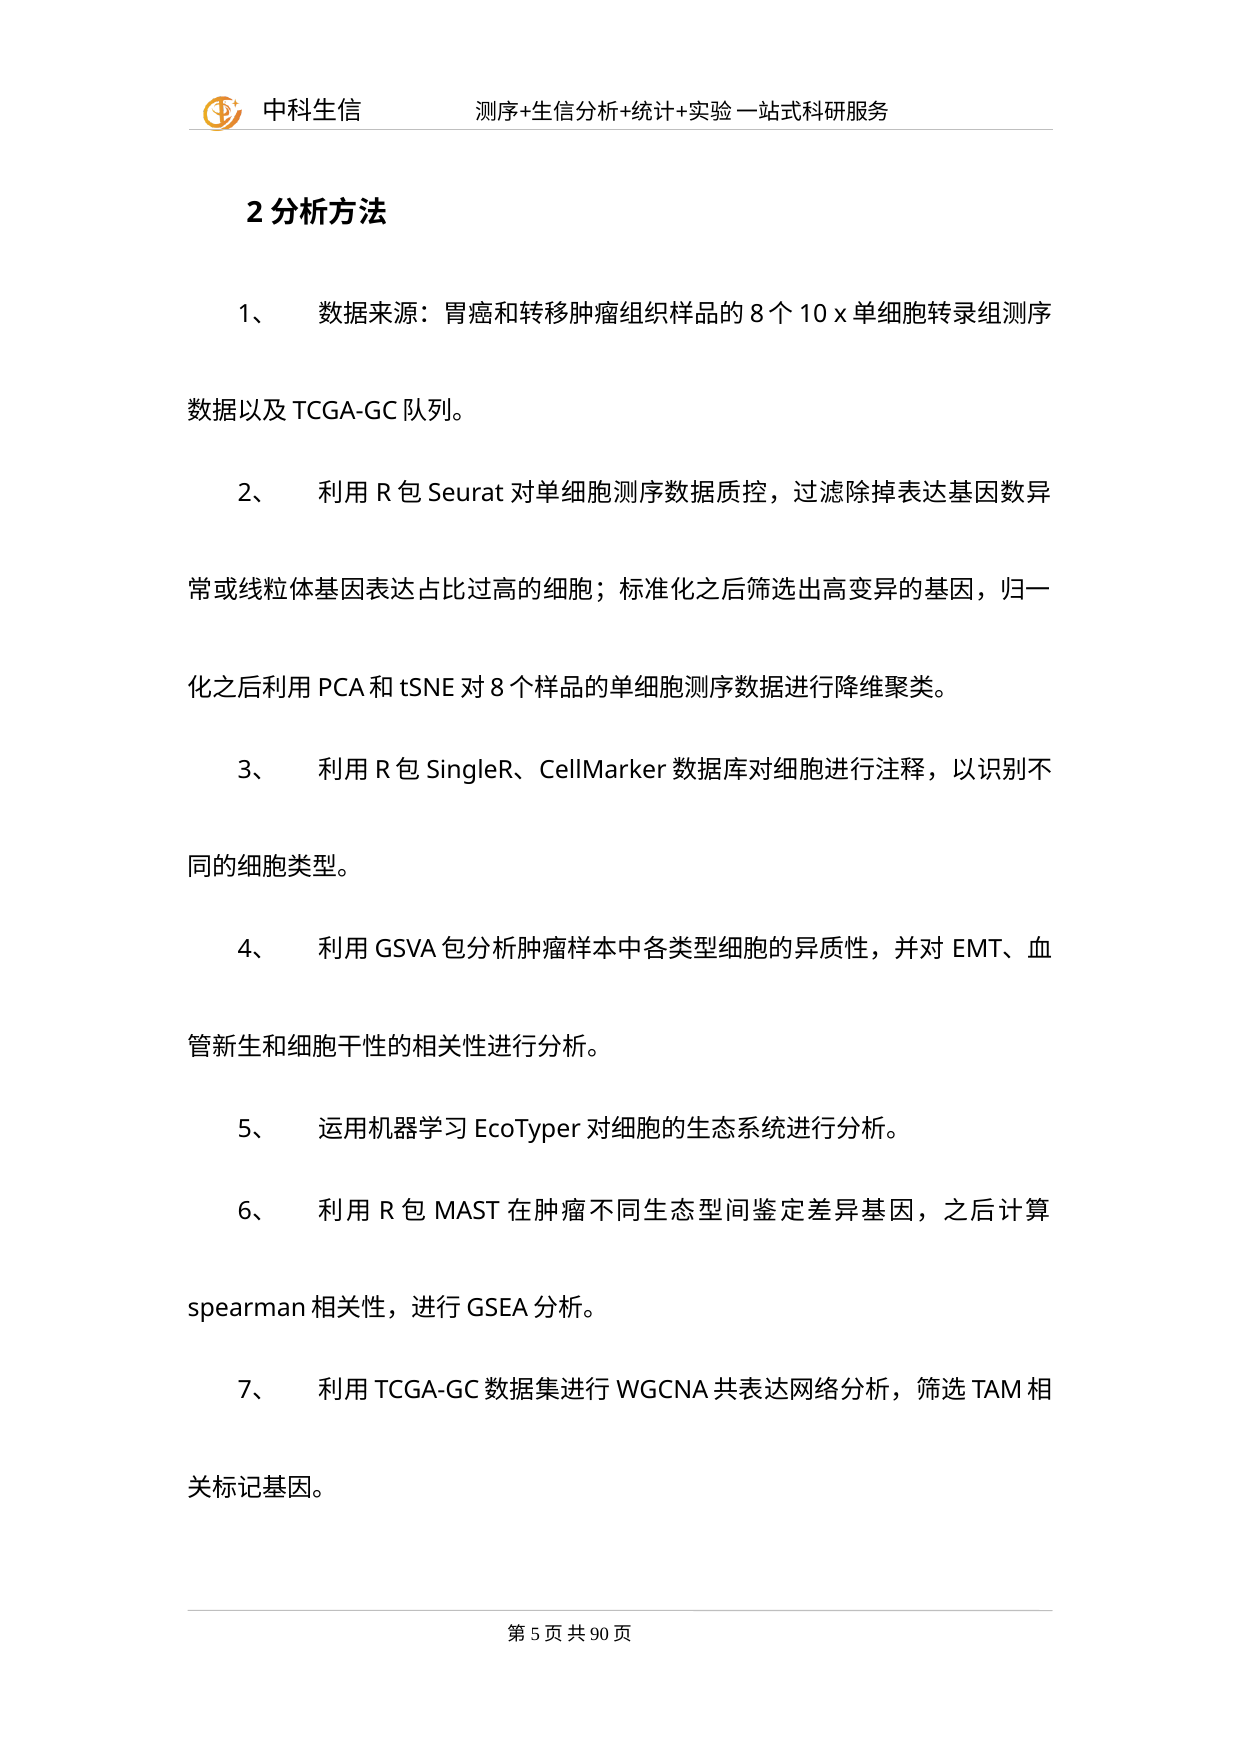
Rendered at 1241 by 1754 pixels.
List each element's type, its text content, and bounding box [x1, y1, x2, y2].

text 5、 运用机器学习EcoTyper对细胞的生态系统进行分析。 [187, 1095, 1053, 1160]
text 3、 利用R包SingleR、CellMarker数据库对细胞进行注释，以识别不同的细胞类型。 [187, 736, 1053, 898]
text 1、 数据来源：胃癌和转移肿瘤组织样品的8个10 x单细胞转录组测序数据以及TCGA-GC队列。 [187, 279, 1053, 442]
picture [201, 94, 244, 129]
text 2、 利用R包Seurat对单细胞测序数据质控，过滤除掉表达基因数异常或线粒体基因表达占比过高的细胞；标准化之后筛选出高变异的基因，归一化之后利用PCA和tSNE对8个样品的单细胞测序数据进行降维聚类。 [187, 459, 1053, 719]
text 4、 利用GSVA包分析肿瘤样本中各类型细胞的异质性，并对EMT、血管新生和细胞干性的相关性进行分析。 [187, 916, 1053, 1078]
text 7、 利用TCGA-GC数据集进行WGCNA共表达网络分析，筛选TAM相关标记基因。 [187, 1356, 1053, 1519]
subtitle 2 分析方法 [187, 178, 1053, 243]
text 6、 利用R包MAST在肿瘤不同生态型间鉴定差异基因，之后计算spearman相关性，进行GSEA分析。 [187, 1177, 1053, 1339]
